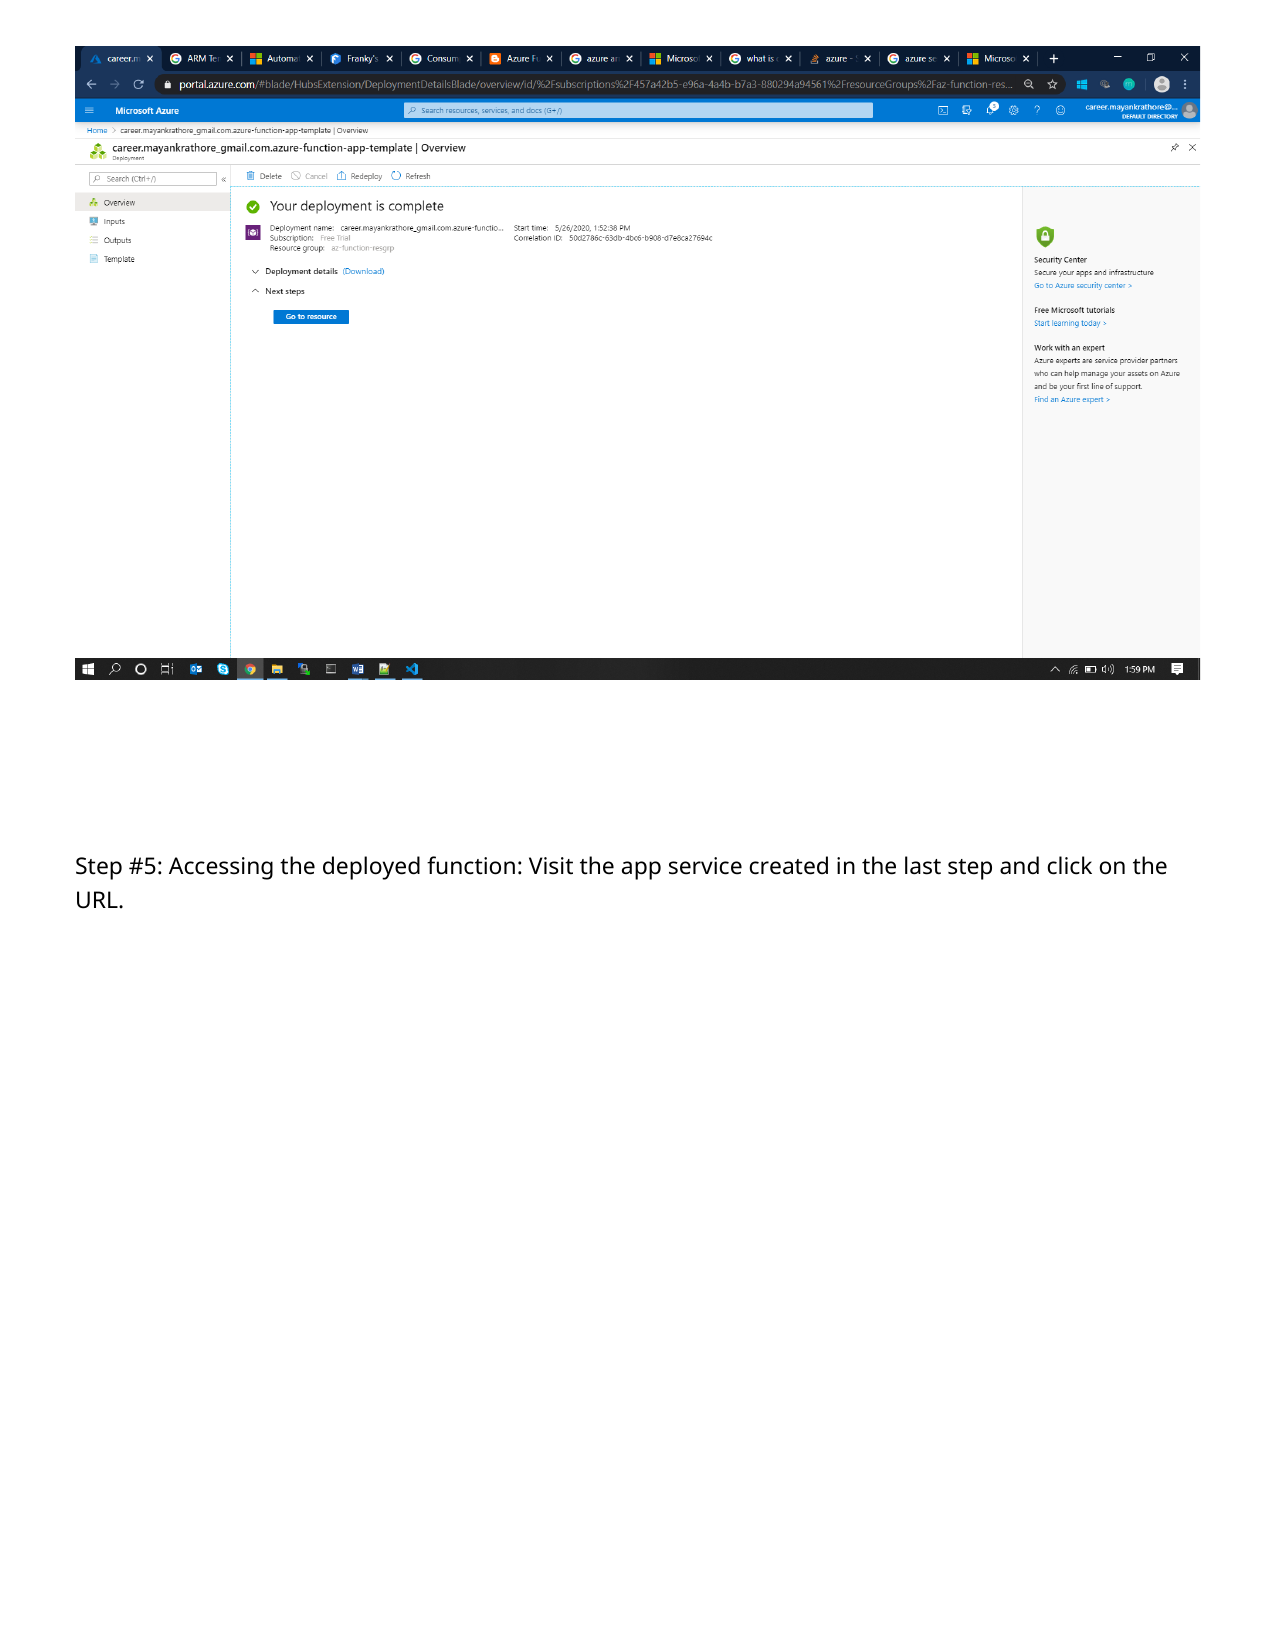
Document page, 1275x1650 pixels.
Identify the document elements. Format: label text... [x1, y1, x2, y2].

picture [75, 46, 1200, 680]
text Step #5: Accessing the deployed function: Visit the app service created in the last step and click on the URL. [75, 850, 1200, 915]
